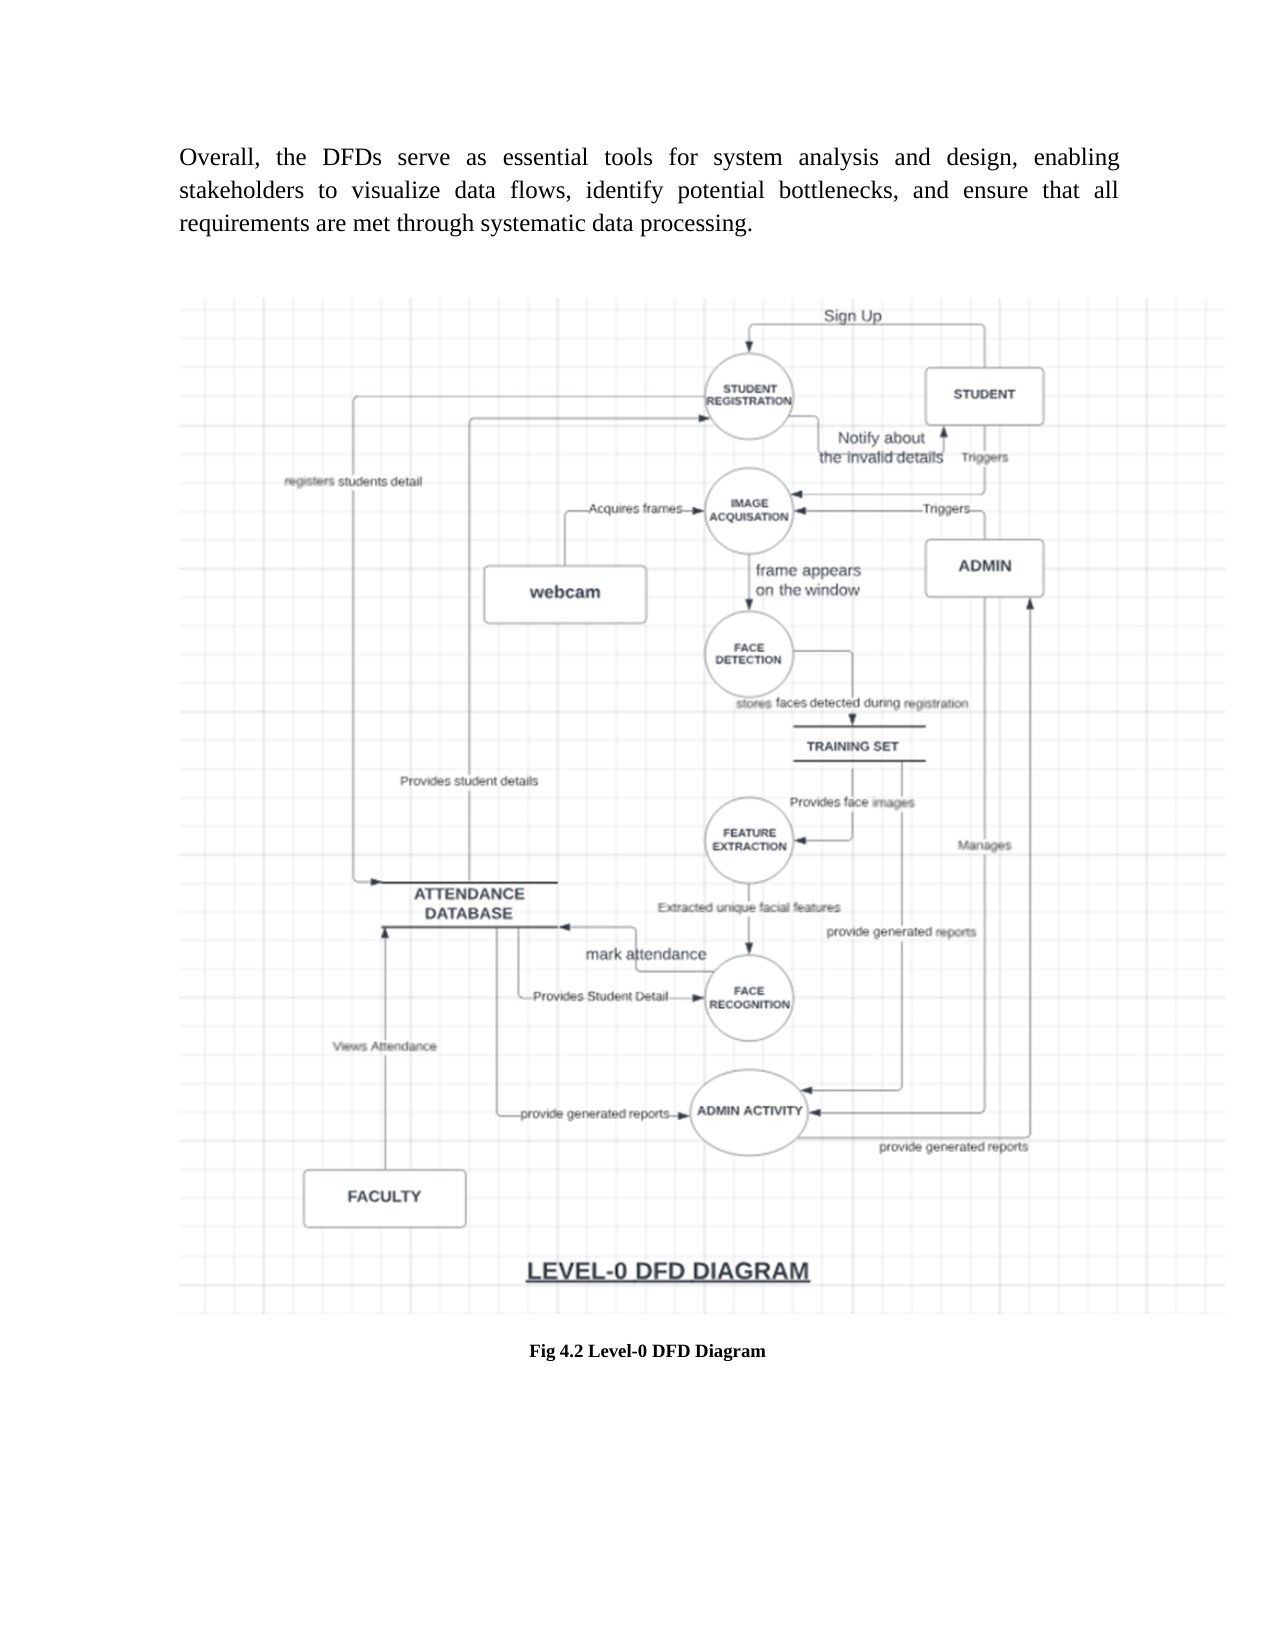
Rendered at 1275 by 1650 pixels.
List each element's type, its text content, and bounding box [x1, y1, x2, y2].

picture [179, 298, 1226, 1314]
text Fig 4.2 Level-0 DFD Diagram [179, 1340, 1121, 1362]
text Overall, the DFDs serve as essential tools for system analysis and design, enabling stakeholders to visualize data flows, identify potential bottlenecks, and ensure that all requirements are met through systematic data processing. [179, 142, 1121, 236]
